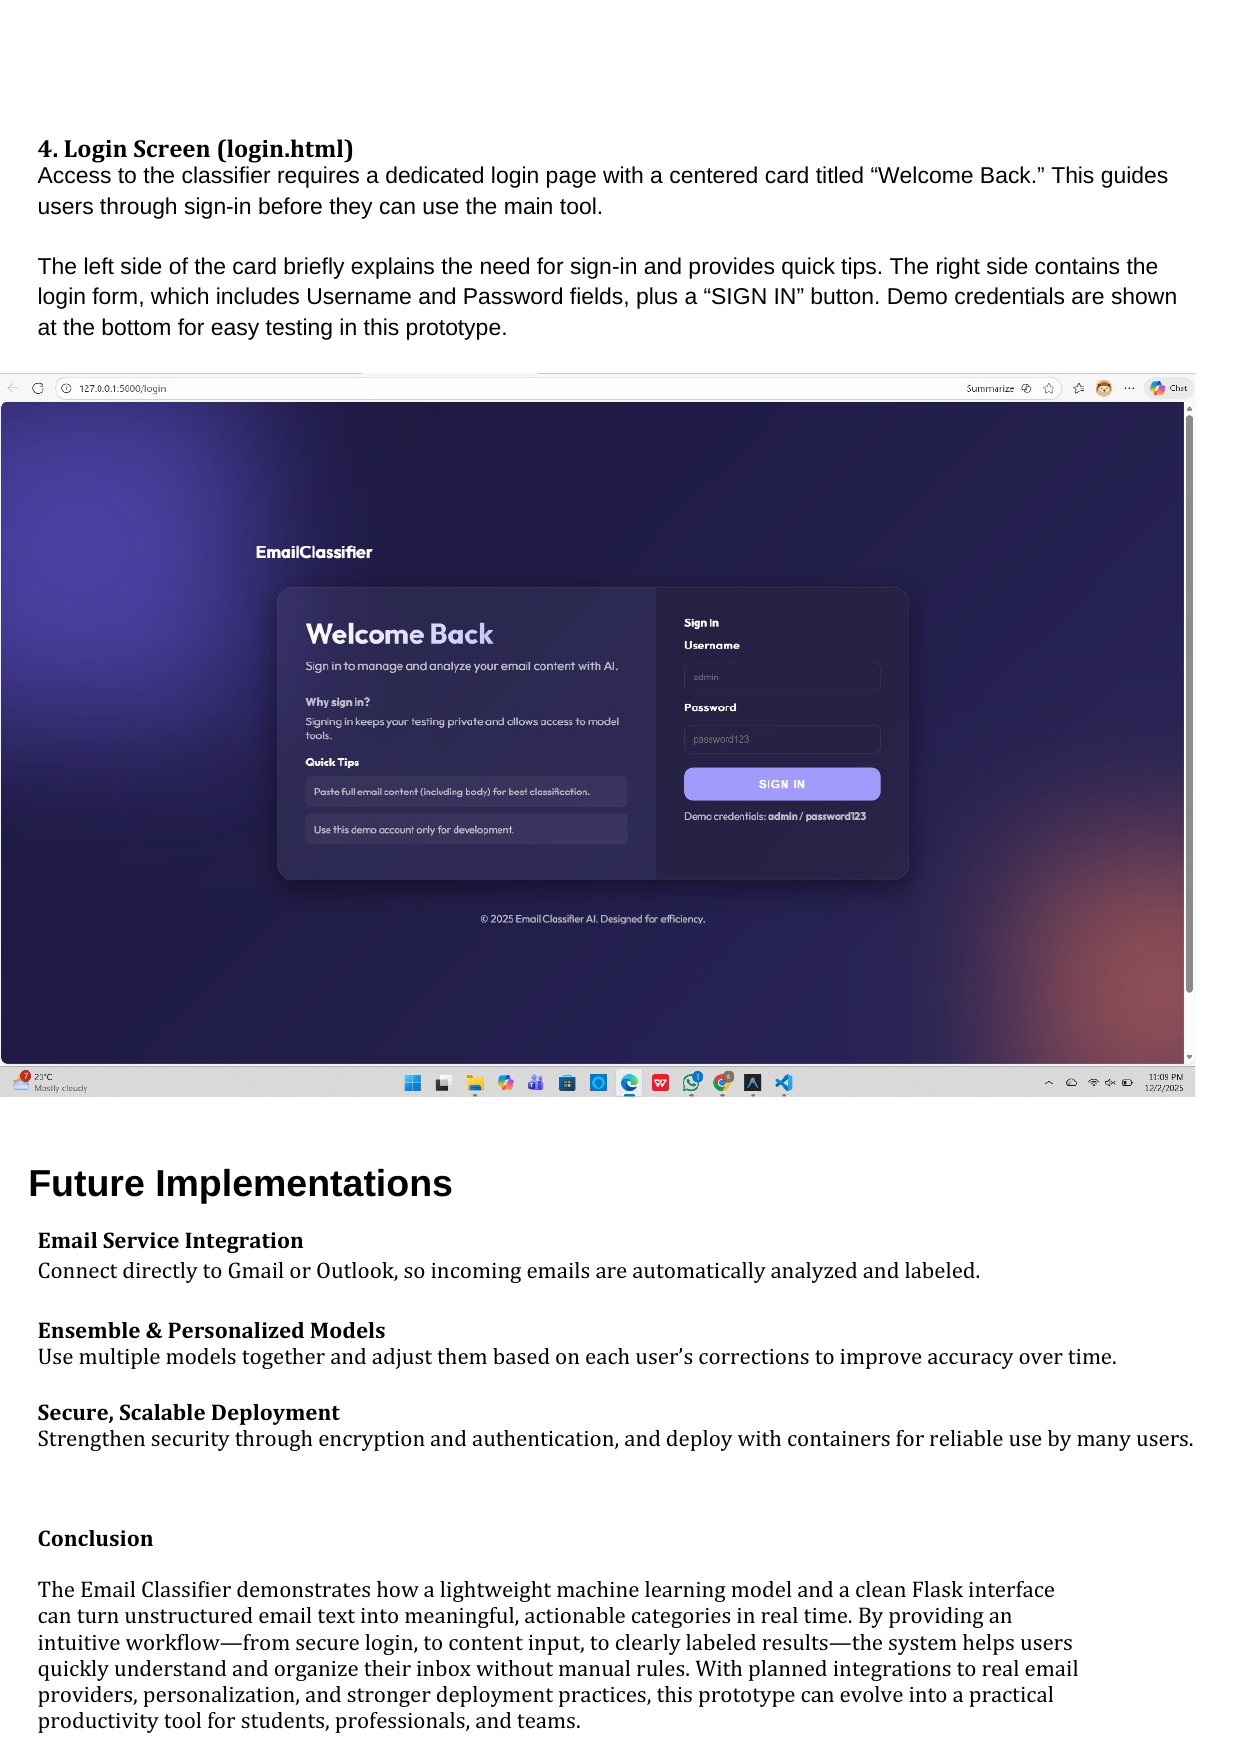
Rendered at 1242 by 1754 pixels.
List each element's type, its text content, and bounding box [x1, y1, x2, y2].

picture [0, 373, 1196, 1097]
text Conclusion [37, 1524, 1197, 1551]
text The left side of the card briefly explains the need for sign-in and provides quick tips. The right side contains the login form, which includes Username and Password fields, plus a “SIGN IN” button. Demo credentials are shown at the bottom for easy testing in this prototype. [37, 253, 1197, 340]
text 4. Login Screen (login.html) [37, 136, 1197, 162]
text Ensemble & Personalized Models [37, 1319, 1197, 1343]
text Connect directly to Gmail or Outlook, so incoming emails are automatically analyzed and labeled. [37, 1257, 1197, 1284]
text Use multiple models together and adjust them based on each user’s corrections to improve accuracy over time. [37, 1343, 1197, 1370]
text The Email Classifier demonstrates how a lightweight machine learning model and a clean Flask interface can turn unstructured email text into meaningful, actionable categories in real time. By providing an intuitive workflow—from secure login, to content input, to clearly labeled results—the system helps users quickly understand and organize their inbox without manual rules. With planned integrations to real email providers, personalization, and stronger deployment practices, this prototype can evolve into a practical productivity tool for students, professionals, and teams. [37, 1577, 1089, 1733]
text Access to the classifier requires a dedicated login page with a centered card titled “Welcome Back.” This guides users through sign-in before they can use the main tool. [37, 162, 1197, 219]
text Secure, Scalable Deployment [37, 1401, 1197, 1425]
subtitle Future Implementations [28, 1165, 1197, 1204]
subtitle Email Service Integration [37, 1229, 1197, 1253]
text Strengthen security through encryption and authentication, and deploy with containers for reliable use by many users. [37, 1425, 1197, 1452]
